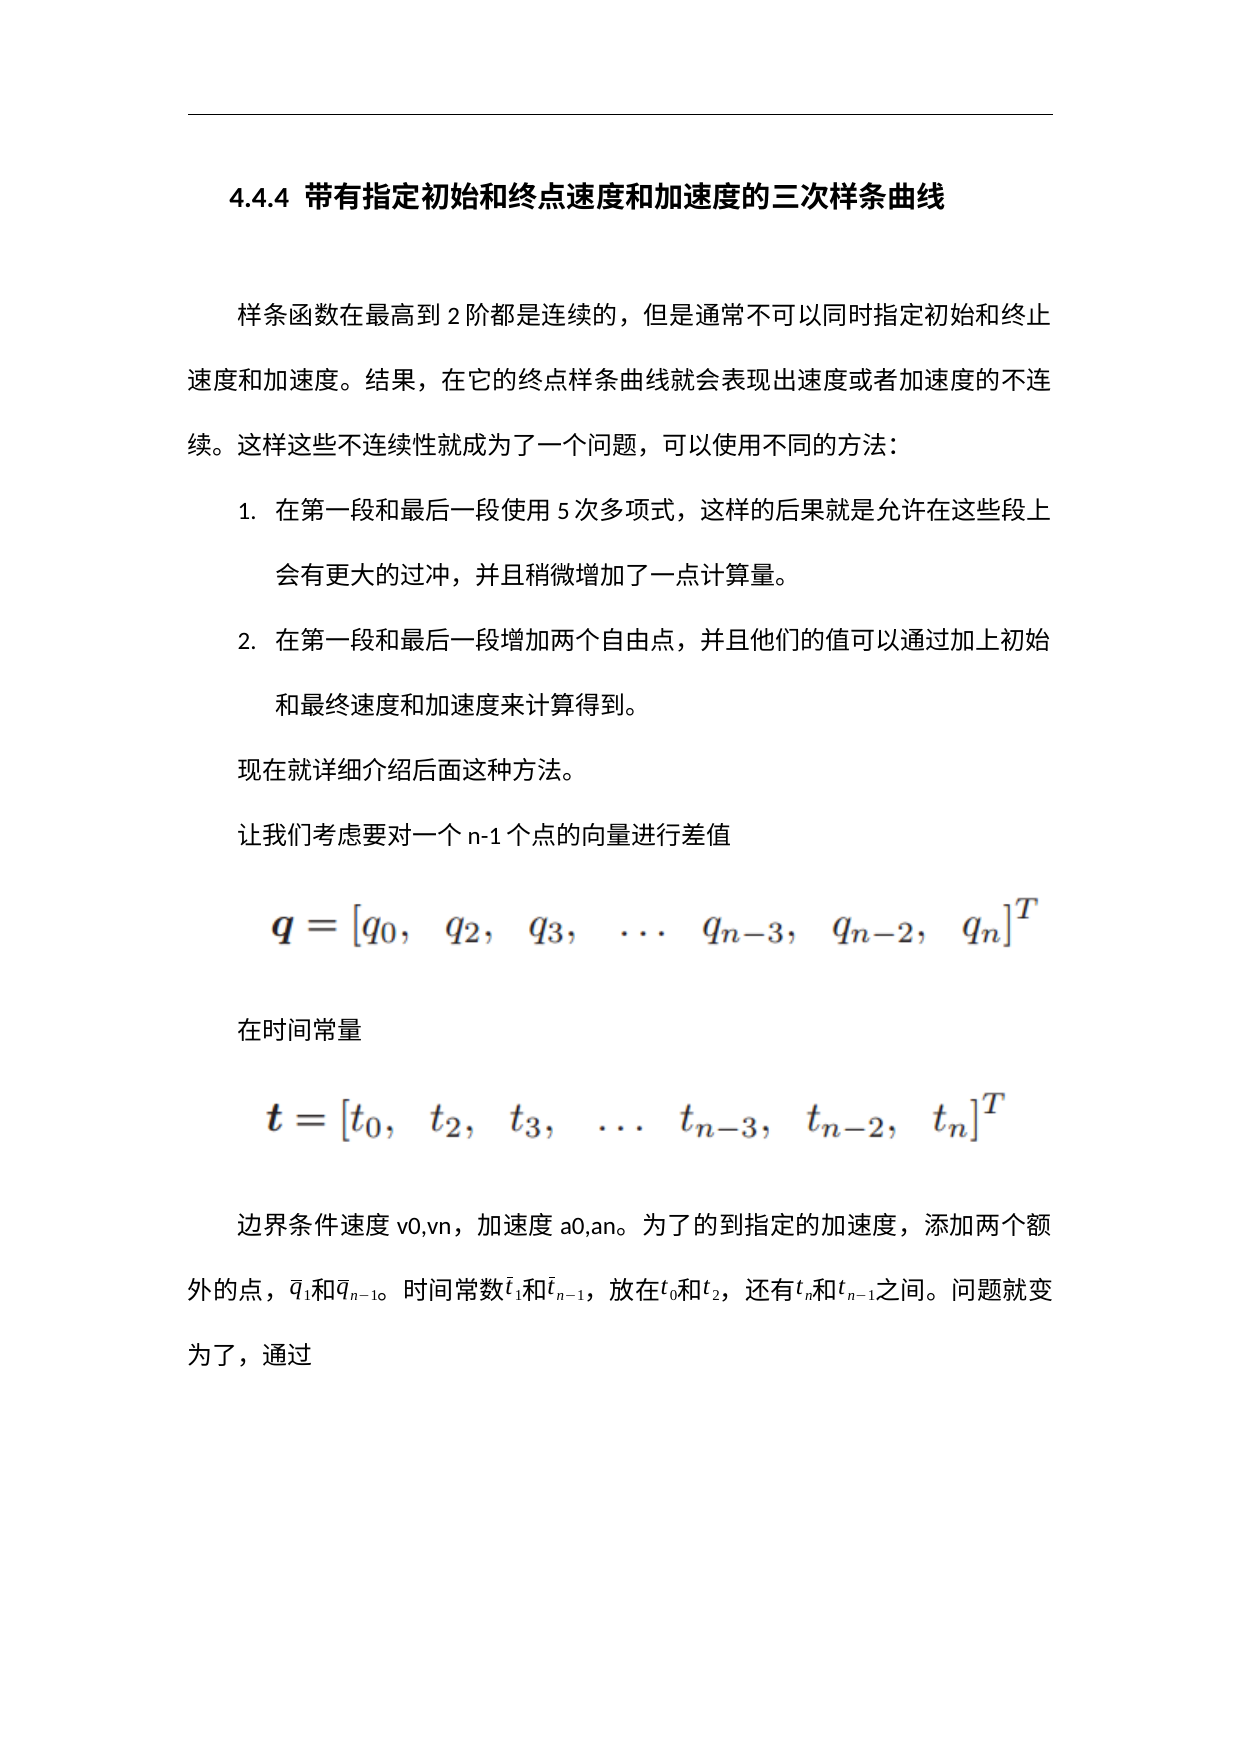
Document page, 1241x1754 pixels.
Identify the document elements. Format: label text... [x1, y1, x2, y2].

subtitle 带有指定初始和终点速度和加速度的三次样条曲线 [229, 162, 1053, 227]
picture [237, 1060, 1013, 1164]
text 现在就详细介绍后面这种方法。 [187, 736, 1053, 801]
list 在第一段和最后一段使用5次多项式，这样的后果就是允许在这些段上会有更大的过冲，并且稍微增加了一点计算量。 [237, 476, 1053, 606]
list 在第一段和最后一段增加两个自由点，并且他们的值可以通过加上初始和最终速度和加速度来计算得到。 [237, 606, 1053, 736]
text 在时间常量 [187, 996, 1053, 1061]
text 边界条件速度v0,vn，加速度a0,an。为了的到指定的加速度，添加两个额外的点，和。时间常数和，放在和，还有和之间。问题就变为了，通过 [187, 1191, 1053, 1386]
text 让我们考虑要对一个n-1个点的向量进行差值 [187, 801, 1053, 866]
text 样条函数在最高到2阶都是连续的，但是通常不可以同时指定初始和终止速度和加速度。结果，在它的终点样条曲线就会表现出速度或者加速度的不连续。这样这些不连续性就成为了一个问题，可以使用不同的方法： [187, 281, 1053, 476]
picture [237, 865, 1057, 982]
